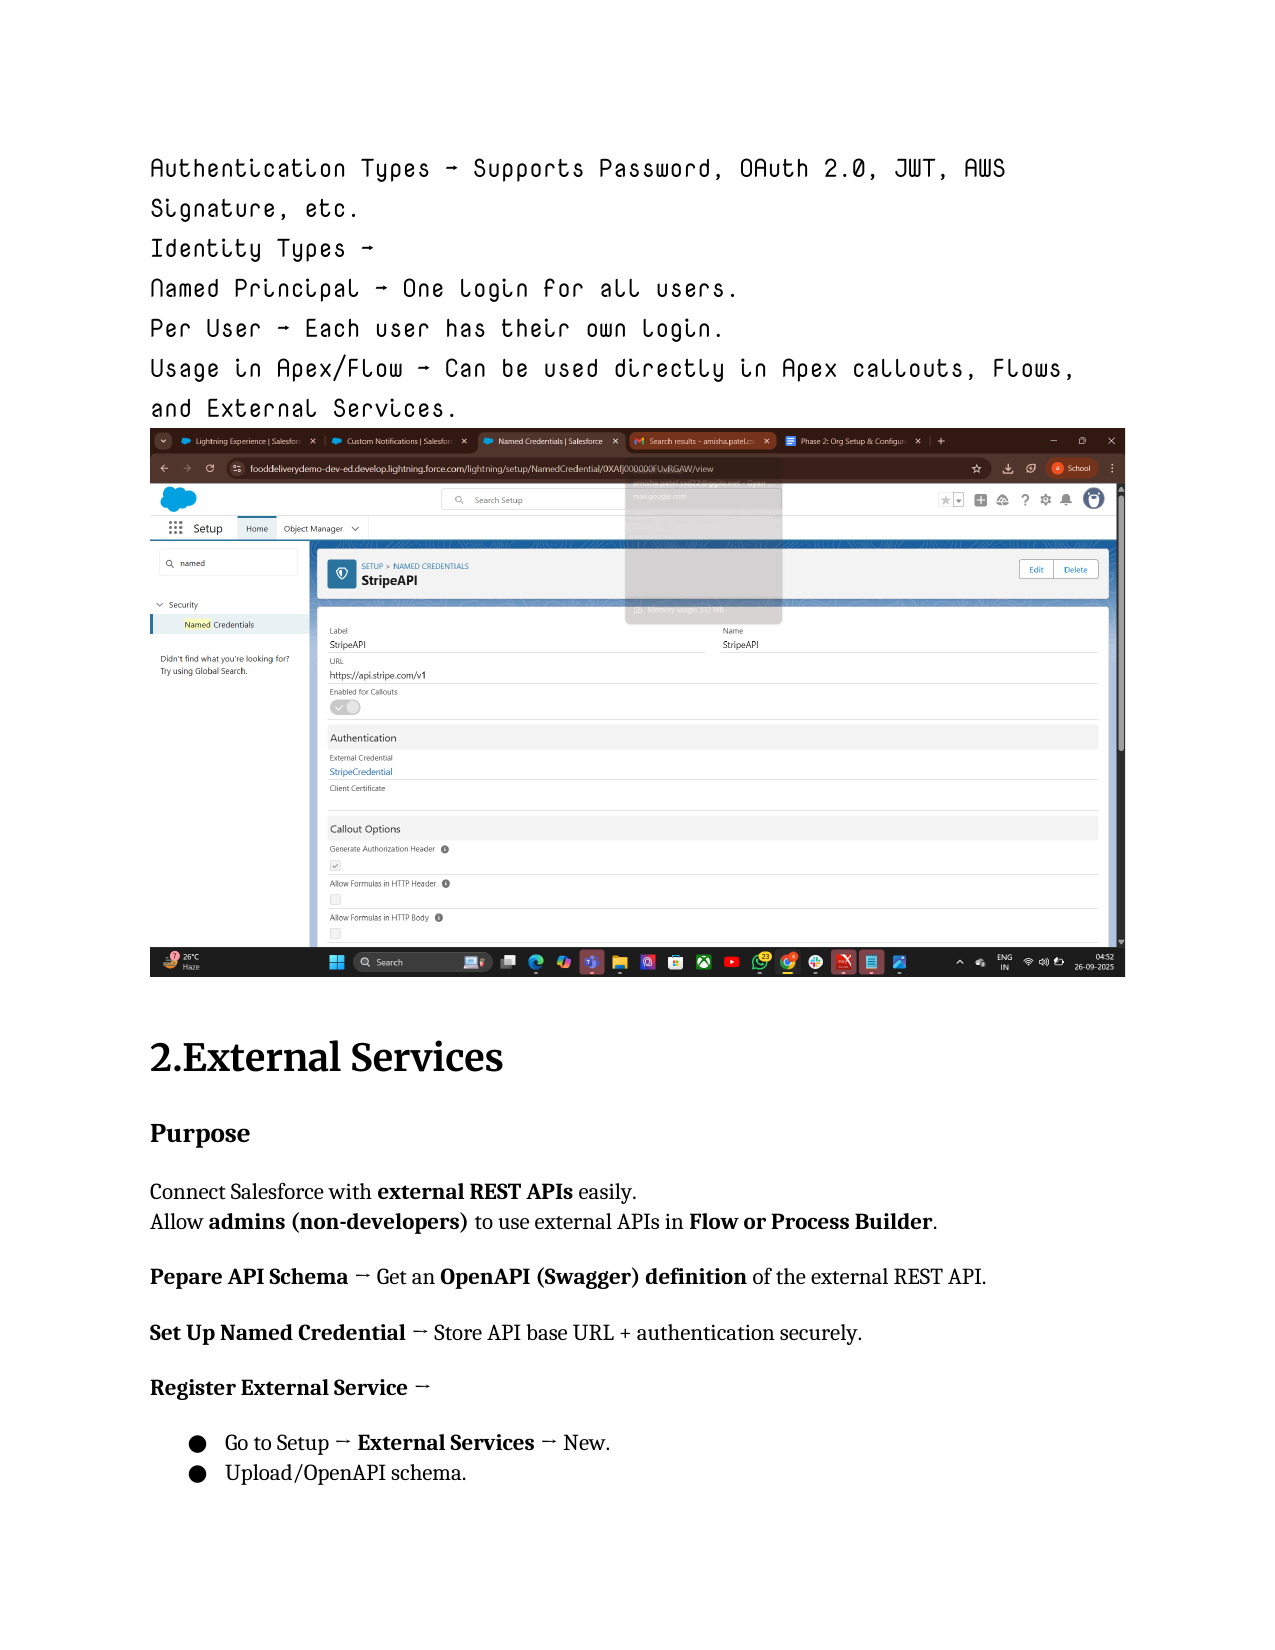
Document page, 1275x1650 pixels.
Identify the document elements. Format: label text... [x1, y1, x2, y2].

text Connect Salesforce with external REST APIs easily. Allow admins (non-developers) to use external APIs in Flow or Process Builder. [150, 1179, 1125, 1235]
text Register External Service → [150, 1374, 1125, 1401]
text Pepare API Schema → Get an OpenAPI (Swagger) definition of the external REST API. [150, 1264, 1125, 1290]
text Authentication Types → Supports Password, OAuth 2.0, JWT, AWS Signature, etc. [150, 150, 1125, 225]
list Upload/OpenAPI schema. [187, 1460, 1125, 1486]
text 2.External Services [150, 1034, 1125, 1082]
text Set Up Named Credential → Store API base URL + authentication securely. [150, 1319, 1125, 1346]
list Go to Setup → External Services → New. [187, 1430, 1125, 1456]
subtitle Purpose [150, 1118, 1125, 1149]
text Usage in Apex/Flow → Can be used directly in Apex callouts, Flows, and External Services. [150, 350, 1125, 428]
picture [150, 428, 1125, 977]
text Identity Types → Named Principal → One login for all users. Per User → Each user has their own login. [150, 230, 1125, 345]
